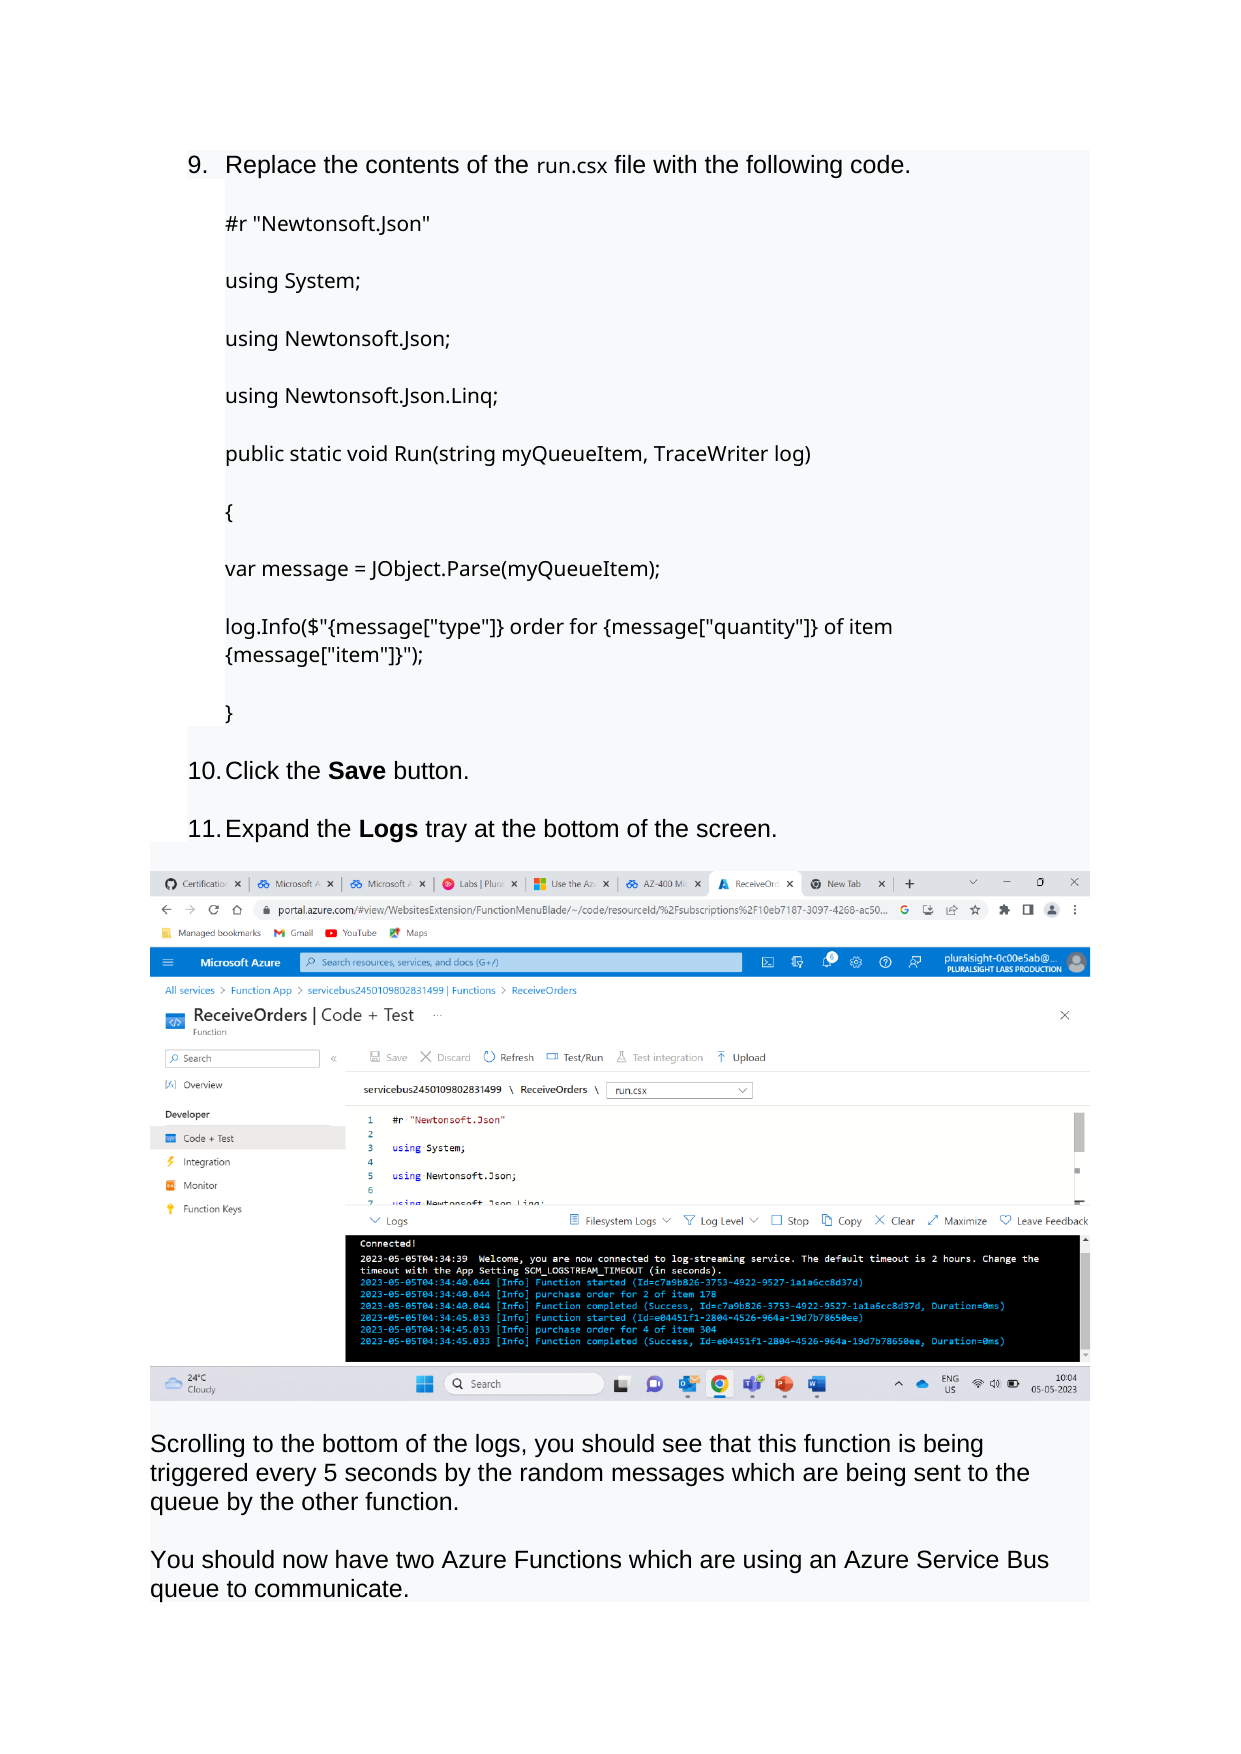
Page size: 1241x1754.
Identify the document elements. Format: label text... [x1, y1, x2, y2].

text } [225, 698, 1090, 726]
list Replace the contents of the run.csx file with the following code. [187, 150, 1090, 179]
text Scrolling to the bottom of the logs, you should see that this function is being triggered every 5 seconds by the random messages which are being sent to the queue by the other function. [150, 1429, 1090, 1516]
list Click the Save button. [187, 756, 1090, 784]
picture [150, 871, 1091, 1401]
list Expand the Logs tray at the bottom of the screen. [187, 813, 1090, 842]
text var message = JObject.Parse(myQueueItem); [225, 554, 1090, 583]
text using Newtonsoft.Json; [225, 324, 1090, 352]
text log.Info($"{message["type"]} order for {message["quantity"]} of item {message["item"]}"); [225, 612, 1090, 669]
text using Newtonsoft.Json.Linq; [225, 382, 1090, 410]
text #r "Newtonsoft.Json" [225, 209, 1090, 237]
text public static void Run(string myQueueItem, TraceWriter log) [225, 439, 1090, 468]
text { [225, 497, 1090, 525]
text using System; [225, 266, 1090, 295]
text You should now have two Azure Functions which are using an Azure Service Bus queue to communicate. [150, 1545, 1090, 1602]
